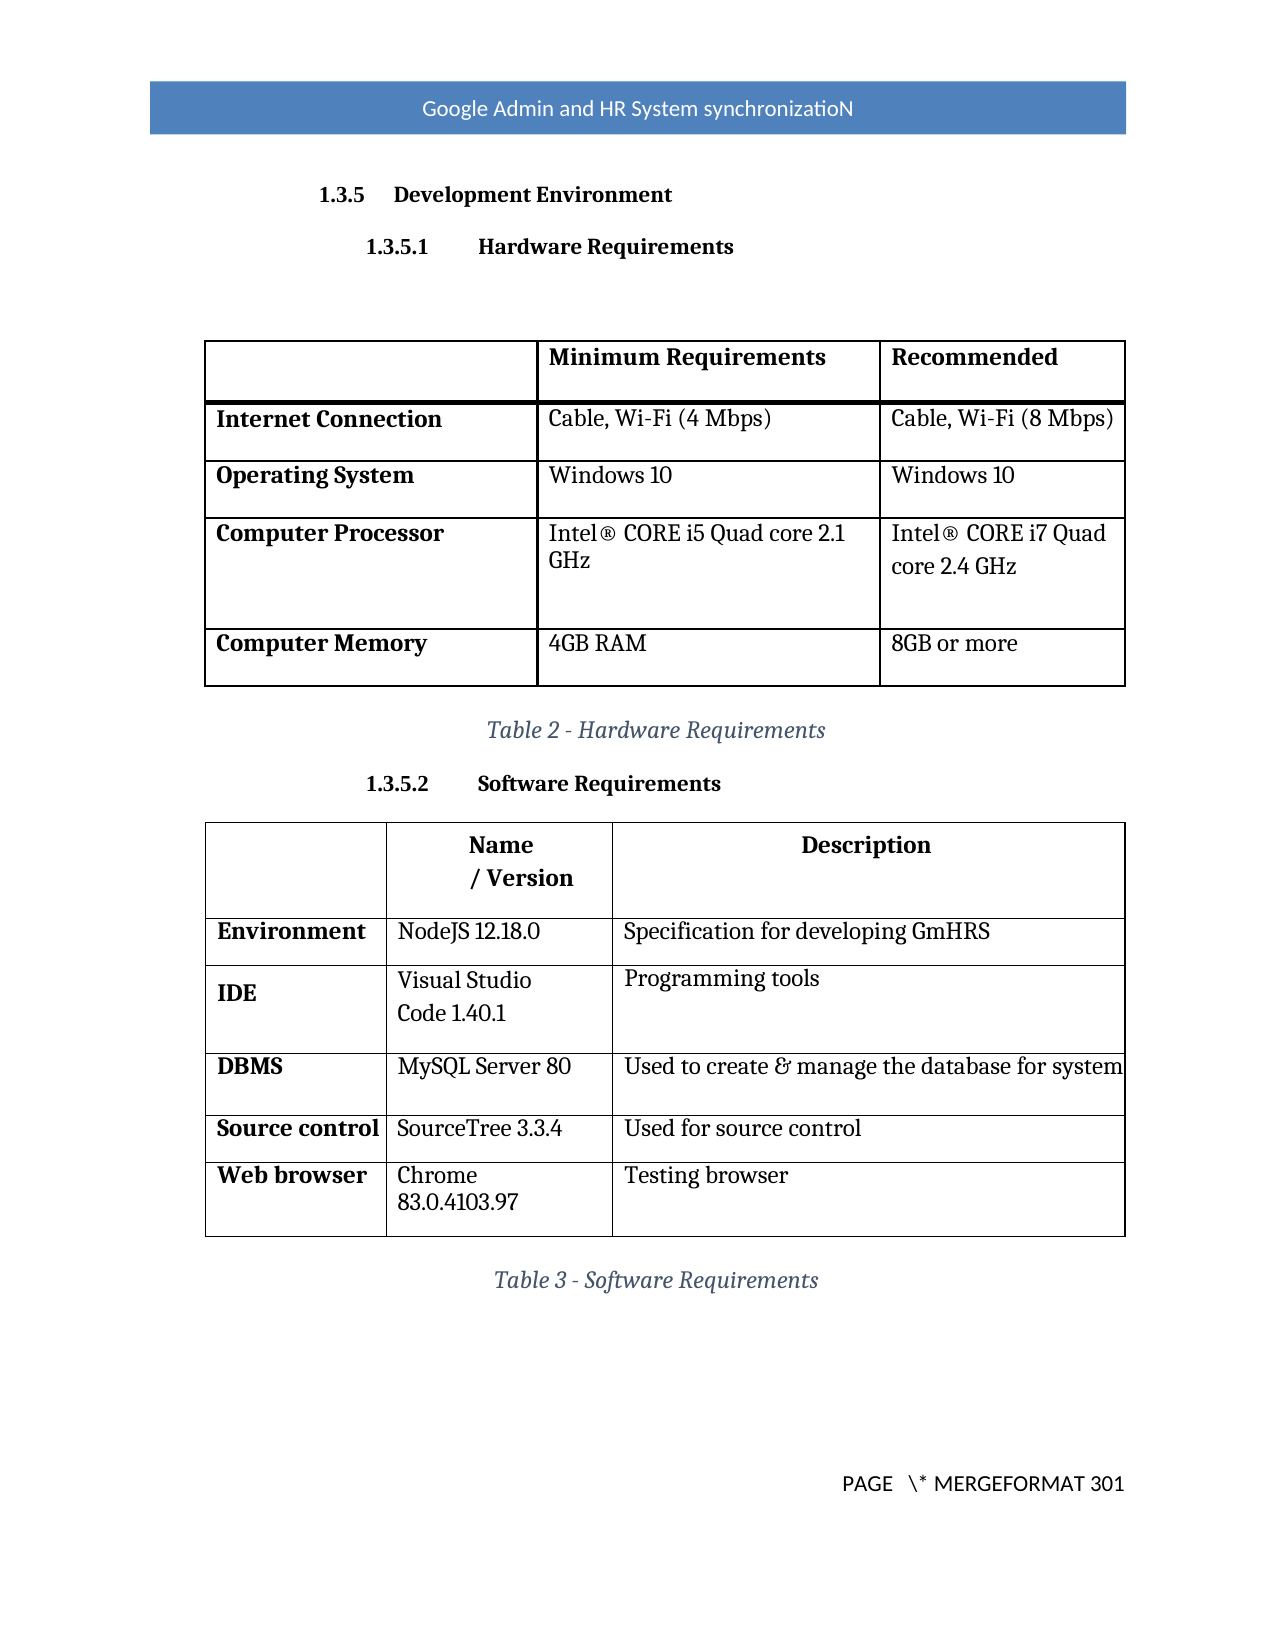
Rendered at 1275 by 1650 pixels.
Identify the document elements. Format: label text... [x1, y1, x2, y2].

table_cell Intel® CORE i5 Quad core 2.1 GHz [539, 519, 879, 627]
table_cell Source control [206, 1116, 386, 1162]
table_cell Testing browser [613, 1163, 1124, 1236]
table_header Recommended [881, 342, 1124, 400]
table_cell Windows 10 [539, 462, 879, 517]
table_cell Computer Memory [206, 630, 536, 685]
table_cell Computer Processor [206, 519, 536, 627]
table_cell IDE [206, 966, 386, 1053]
table_cell Visual Studio Code 1.40.1 [387, 966, 612, 1053]
table_header Description [613, 823, 1124, 917]
table_header Name / Version [387, 823, 612, 917]
table_cell Specification for developing GmHRS [613, 919, 1124, 965]
subtitle Software Requirements [366, 770, 1125, 797]
table_cell Windows 10 [881, 462, 1124, 517]
table_cell Operating System [206, 462, 536, 517]
table_cell Environment [206, 919, 386, 965]
table_cell Internet Connection [206, 405, 536, 460]
table_cell Web browser [206, 1163, 386, 1236]
table_cell Intel® CORE i7 Quad core 2.4 GHz [881, 519, 1124, 627]
table_header [206, 342, 536, 400]
table_cell Chrome 83.0.4103.97 [387, 1163, 612, 1236]
subtitle Development Environment [319, 181, 1125, 208]
table_cell MySQL Server 80 [387, 1054, 612, 1114]
table_cell Used to create & manage the database for system [613, 1054, 1124, 1114]
table_cell Programming tools [613, 966, 1124, 1053]
table_cell DBMS [206, 1054, 386, 1114]
subtitle Hardware Requirements [366, 233, 1125, 260]
table_cell Cable, Wi-Fi (4 Mbps) [539, 405, 879, 460]
table_cell SourceTree 3.3.4 [387, 1116, 612, 1162]
table_cell NodeJS 12.18.0 [387, 919, 612, 965]
table_cell 4GB RAM [539, 630, 879, 685]
table_header Minimum Requirements [539, 342, 879, 400]
table_cell 8GB or more [881, 630, 1124, 685]
table_cell Used for source control [613, 1116, 1124, 1162]
text Table 3 - Software Requirements [187, 1266, 1125, 1295]
table_header [206, 823, 386, 917]
table_cell Cable, Wi-Fi (8 Mbps) [881, 405, 1124, 460]
text Table 2 - Hardware Requirements [187, 716, 1125, 745]
